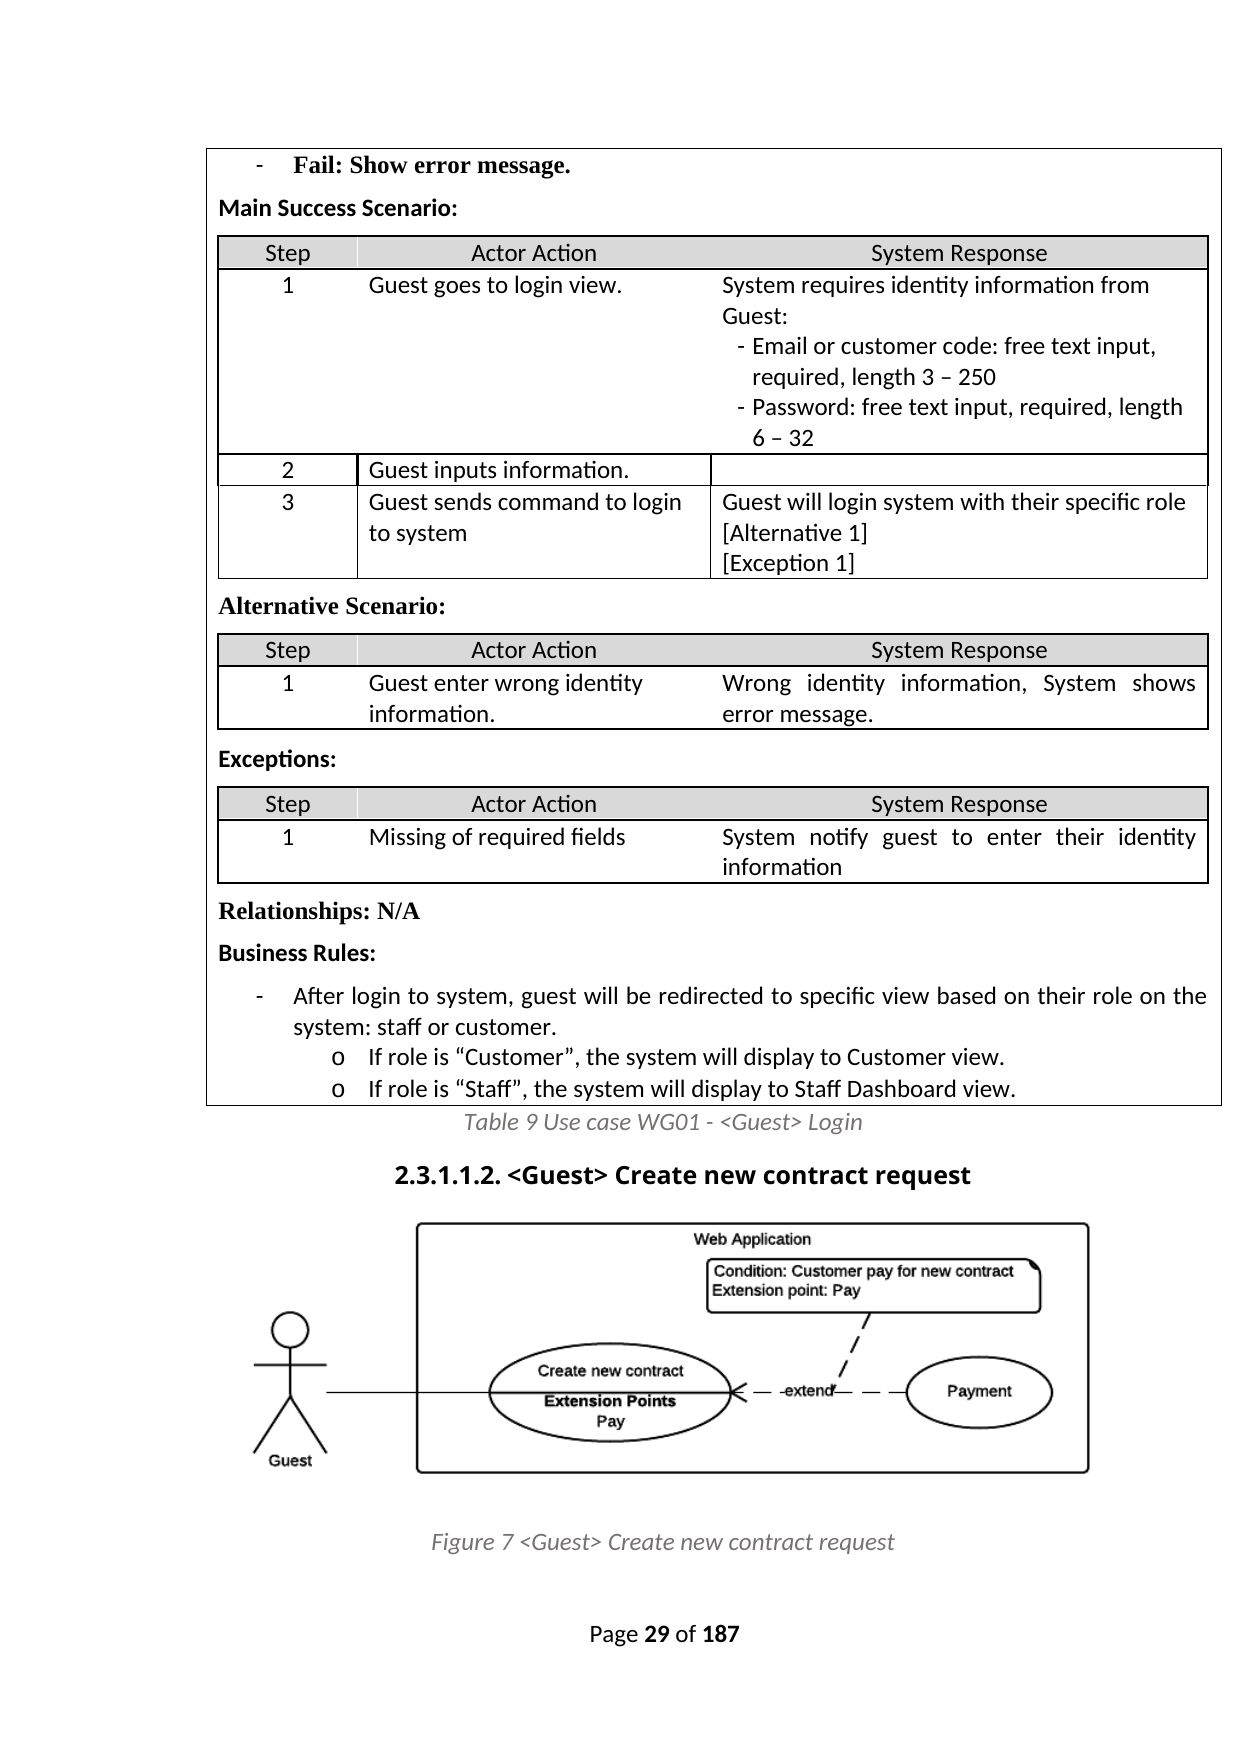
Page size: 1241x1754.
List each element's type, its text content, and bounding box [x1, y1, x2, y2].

subtitle <Guest> Create new contract request [394, 1157, 1122, 1192]
picture [208, 1194, 1121, 1507]
text Figure <Guest> Create new contract request [207, 1526, 1122, 1557]
text Table Use case WG01 - <Guest> Login [207, 1106, 1122, 1137]
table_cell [207, 149, 1221, 1105]
